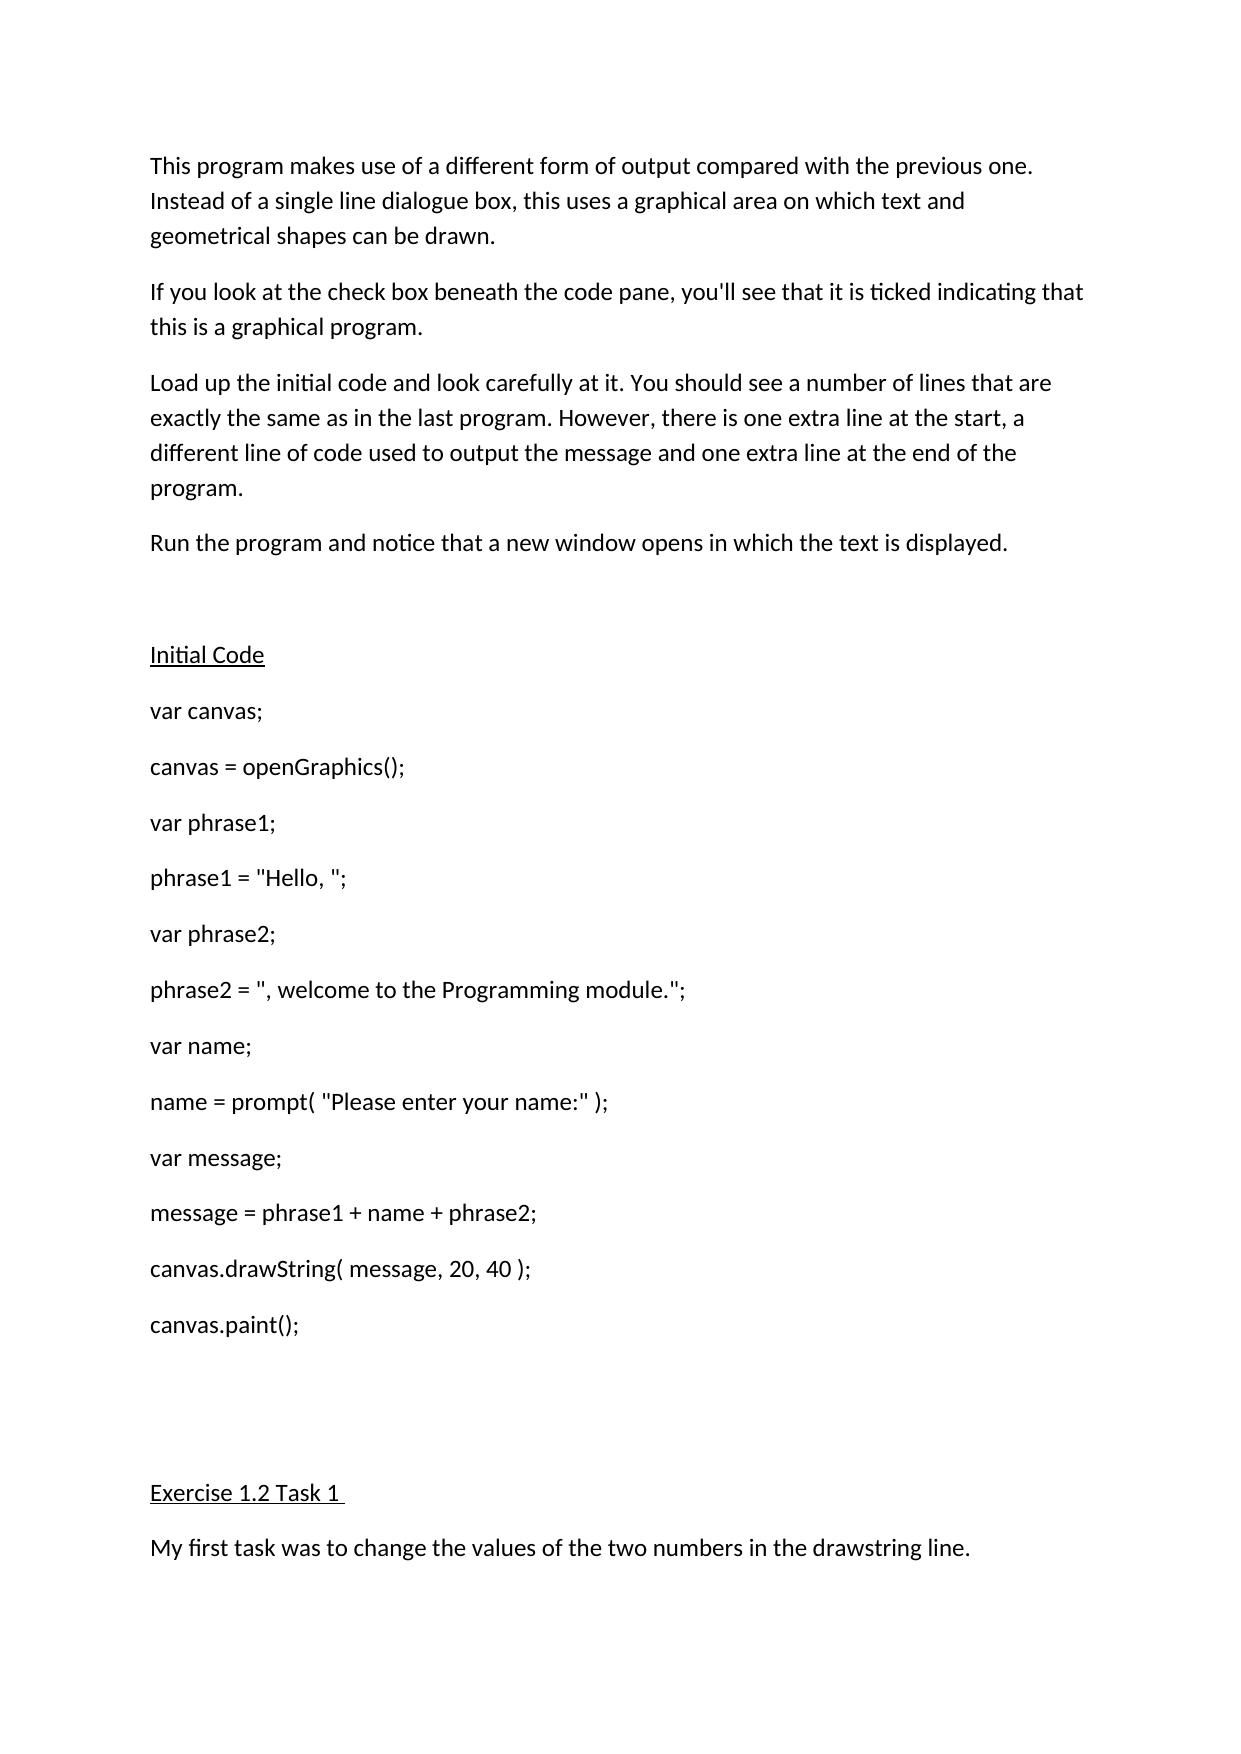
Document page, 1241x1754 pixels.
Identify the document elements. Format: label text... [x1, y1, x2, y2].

text var phrase2; [150, 918, 1090, 949]
text phrase1 = "Hello, "; [150, 862, 1090, 893]
text var message; [150, 1142, 1090, 1172]
text canvas = openGraphics(); [150, 751, 1090, 781]
text canvas.drawString( message, 20, 40 ); [150, 1253, 1090, 1284]
text Run the program and notice that a new window opens in which the text is displayed. [150, 527, 1090, 558]
text If you look at the check box beneath the code pane, you'll see that it is ticked indicating that this is a graphical program. [150, 276, 1090, 341]
text Initial Code [150, 639, 1090, 670]
text This program makes use of a different form of output compared with the previous one. Instead of a single line dialogue box, this uses a graphical area on which text and geometrical shapes can be drawn. [150, 150, 1090, 251]
text phrase2 = ", welcome to the Programming module."; [150, 974, 1090, 1005]
text var phrase1; [150, 807, 1090, 837]
text Exercise 1.2 Task 1 [150, 1477, 1090, 1507]
text var canvas; [150, 695, 1090, 726]
text name = prompt( "Please enter your name:" ); [150, 1086, 1090, 1116]
text var name; [150, 1030, 1090, 1061]
text My first task was to change the values of the two numbers in the drawstring line. [150, 1532, 1090, 1563]
text message = phrase1 + name + phrase2; [150, 1197, 1090, 1228]
text Load up the initial code and look carefully at it. You should see a number of lines that are exactly the same as in the last program. However, there is one extra line at the start, a different line of code used to output the message and one extra line at the end of the program. [150, 367, 1090, 502]
text canvas.paint(); [150, 1309, 1090, 1340]
